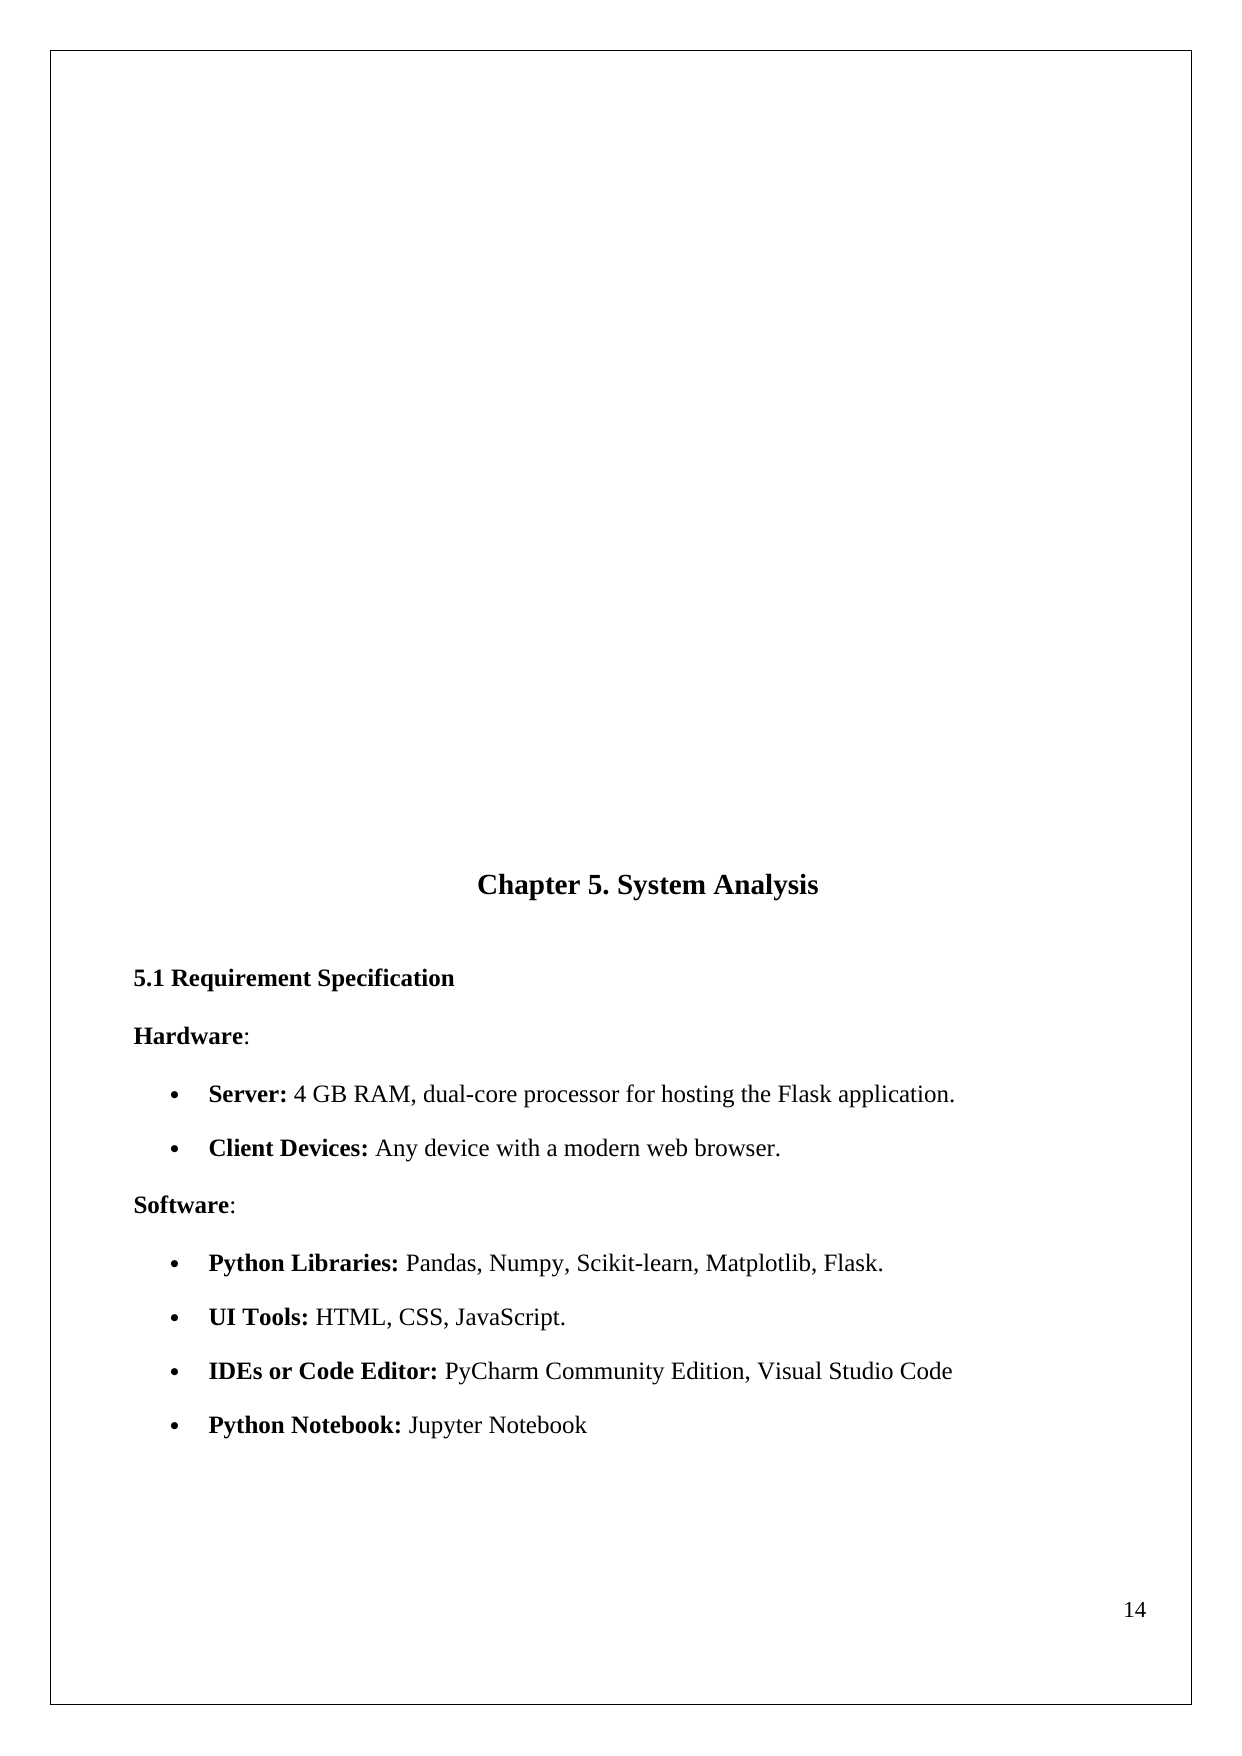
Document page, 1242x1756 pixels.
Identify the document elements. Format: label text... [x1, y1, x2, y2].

list Server: 4 GB RAM, dual-core processor for hosting the Flask application. [171, 1079, 1146, 1108]
text Hardware: [133, 1021, 1146, 1050]
subtitle 5.1 Requirement Specification [133, 963, 1146, 992]
list Python Notebook: Jupyter Notebook [171, 1410, 1146, 1438]
list IDEs or Code Editor: PyCharm Community Edition, Visual Studio Code [171, 1356, 1146, 1385]
list Client Devices: Any device with a modern web browser. [171, 1133, 1146, 1161]
text Software: [133, 1191, 1146, 1219]
list Python Libraries: Pandas, Numpy, Scikit-learn, Matplotlib, Flask. [171, 1248, 1146, 1277]
list UI Tools: HTML, CSS, JavaScript. [171, 1302, 1146, 1331]
subtitle Chapter 5. System Analysis [150, 867, 1146, 900]
